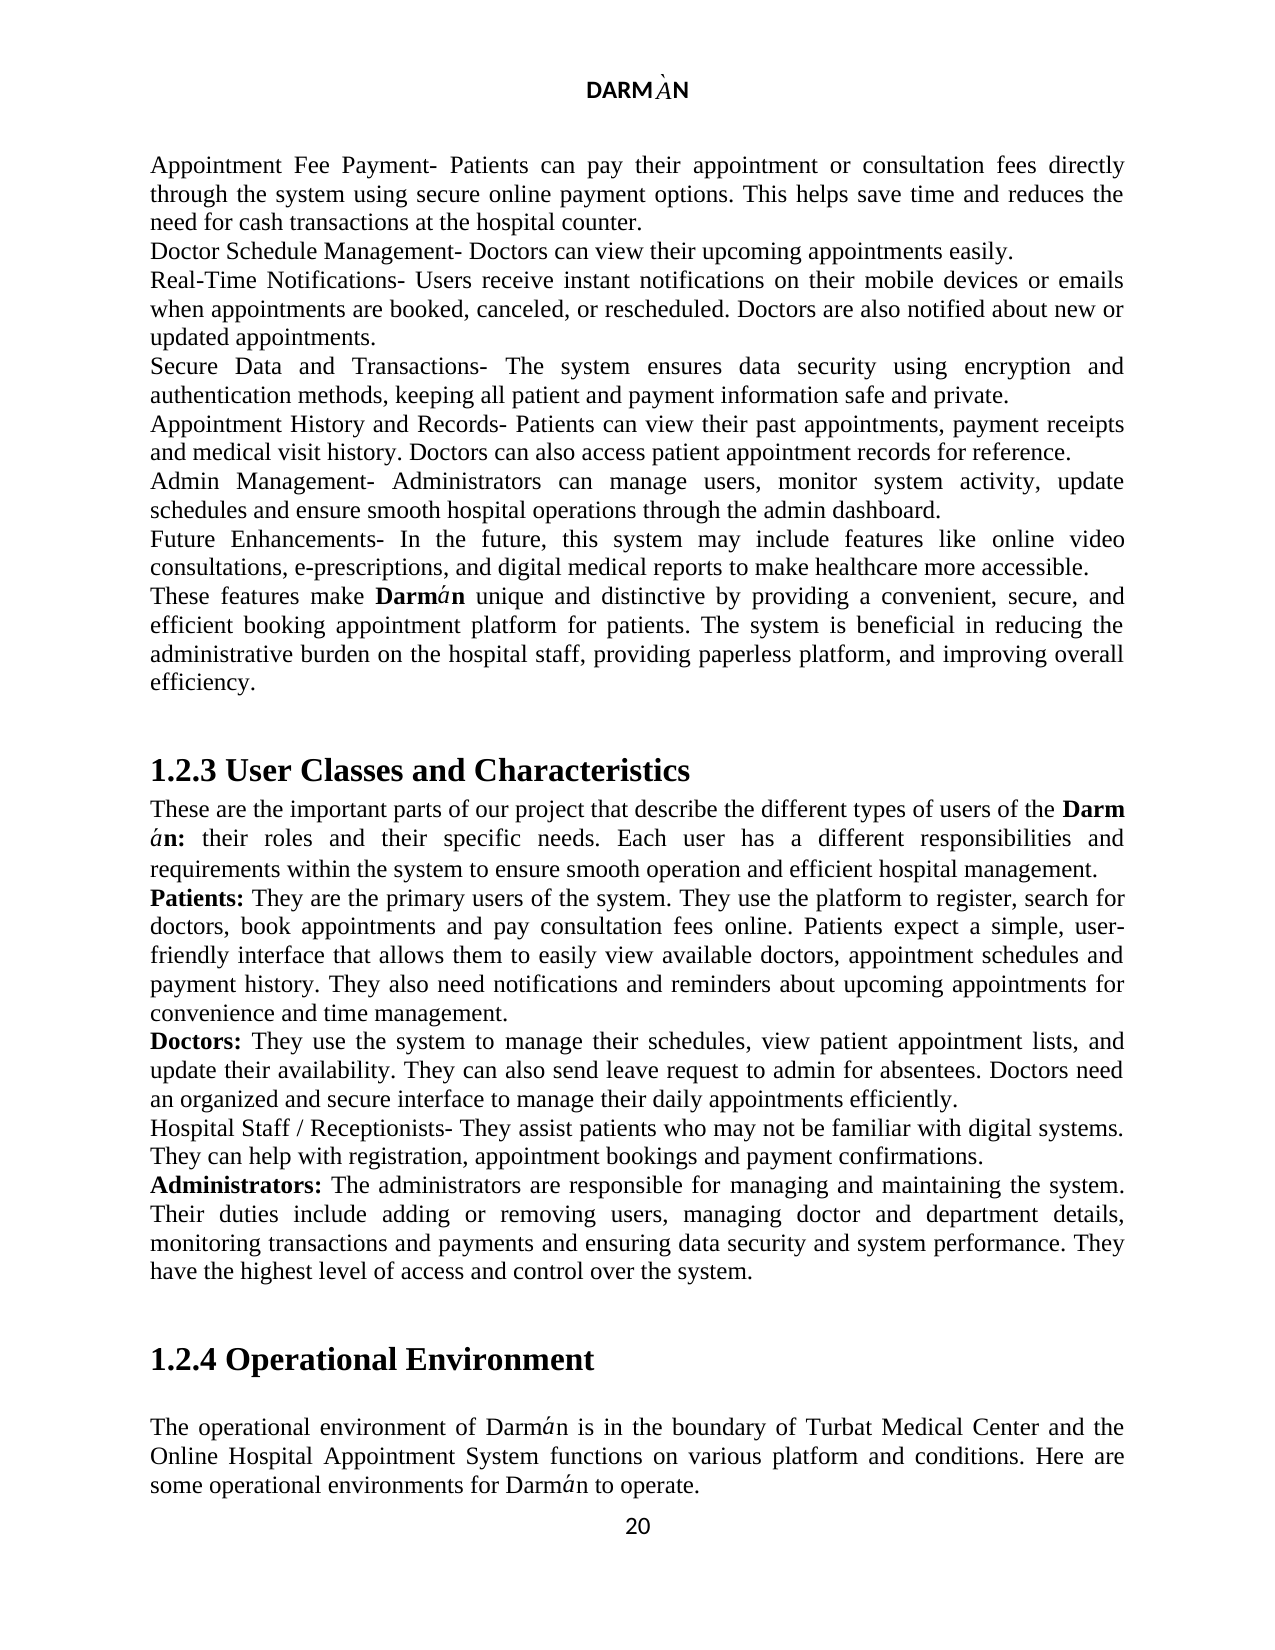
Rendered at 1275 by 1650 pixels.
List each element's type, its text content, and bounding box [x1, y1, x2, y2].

text Future Enhancements- In the future, this system may include features like online video consultations, e-prescriptions, and digital medical reports to make healthcare more accessible. [150, 610, 1125, 667]
text Online Appointment Booking- Patients can book appointments with doctors from different departments through the system by selecting available dates and times. This feature removes the need to wait in long hospital queues. [150, 150, 1125, 236]
subtitle 1.2.4 Operational Environment [150, 1425, 1125, 1463]
subtitle 1.2.3 User Classes and Characteristics [150, 836, 1125, 874]
text Administrators: The administrators are responsible for managing and maintaining the system. Their duties include adding or removing users, managing doctor and department details, monitoring transactions and payments and ensuring data security and system performance. They have the highest level of access and control over the system. [150, 1256, 1125, 1371]
text Doctor Schedule Management- Doctors can view their upcoming appointments easily. [150, 322, 1125, 351]
text Doctors: They use the system to manage their schedules, view patient appointment lists, and update their availability. They can also send leave request to admin for absentees. Doctors need an organized and secure interface to manage their daily appointments efficiently. [150, 1113, 1125, 1199]
text Hospital Staff / Receptionists- They assist patients who may not be familiar with digital systems. They can help with registration, appointment bookings and payment confirmations. [150, 1199, 1125, 1256]
text These features make Darmn unique and distinctive by providing a convenient, secure, and efficient booking appointment platform for patients. The system is beneficial in reducing the administrative burden on the hospital staff, providing paperless platform, and improving overall efficiency. [150, 667, 1125, 782]
text Appointment History and Records- Patients can view their past appointments, payment receipts and medical visit history. Doctors can also access patient appointment records for reference. [150, 495, 1125, 552]
text Secure Data and Transactions- The system ensures data security using encryption and authentication methods, keeping all patient and payment information safe and private. [150, 437, 1125, 495]
text Appointment Fee Payment- Patients can pay their appointment or consultation fees directly through the system using secure online payment options. This helps save time and reduces the need for cash transactions at the hospital counter. [150, 236, 1125, 322]
text Real-Time Notifications- Users receive instant notifications on their mobile devices or emails when appointments are booked, canceled, or rescheduled. Doctors are also notified about new or updated appointments. [150, 351, 1125, 437]
text These are the important parts of our project that describe the different types of users of the Darmn: their roles and their specific needs. Each user has a different responsibilities and requirements within the system to ensure smooth operation and efficient hospital management. [150, 881, 1125, 969]
text Admin Management- Administrators can manage users, monitor system activity, update schedules and ensure smooth hospital operations through the admin dashboard. [150, 552, 1125, 610]
text Patients: They are the primary users of the system. They use the platform to register, search for doctors, book appointments and pay consultation fees online. Patients expect a simple, user-friendly interface that allows them to easily view available doctors, appointment schedules and payment history. They also need notifications and reminders about upcoming appointments for convenience and time management. [150, 969, 1125, 1113]
